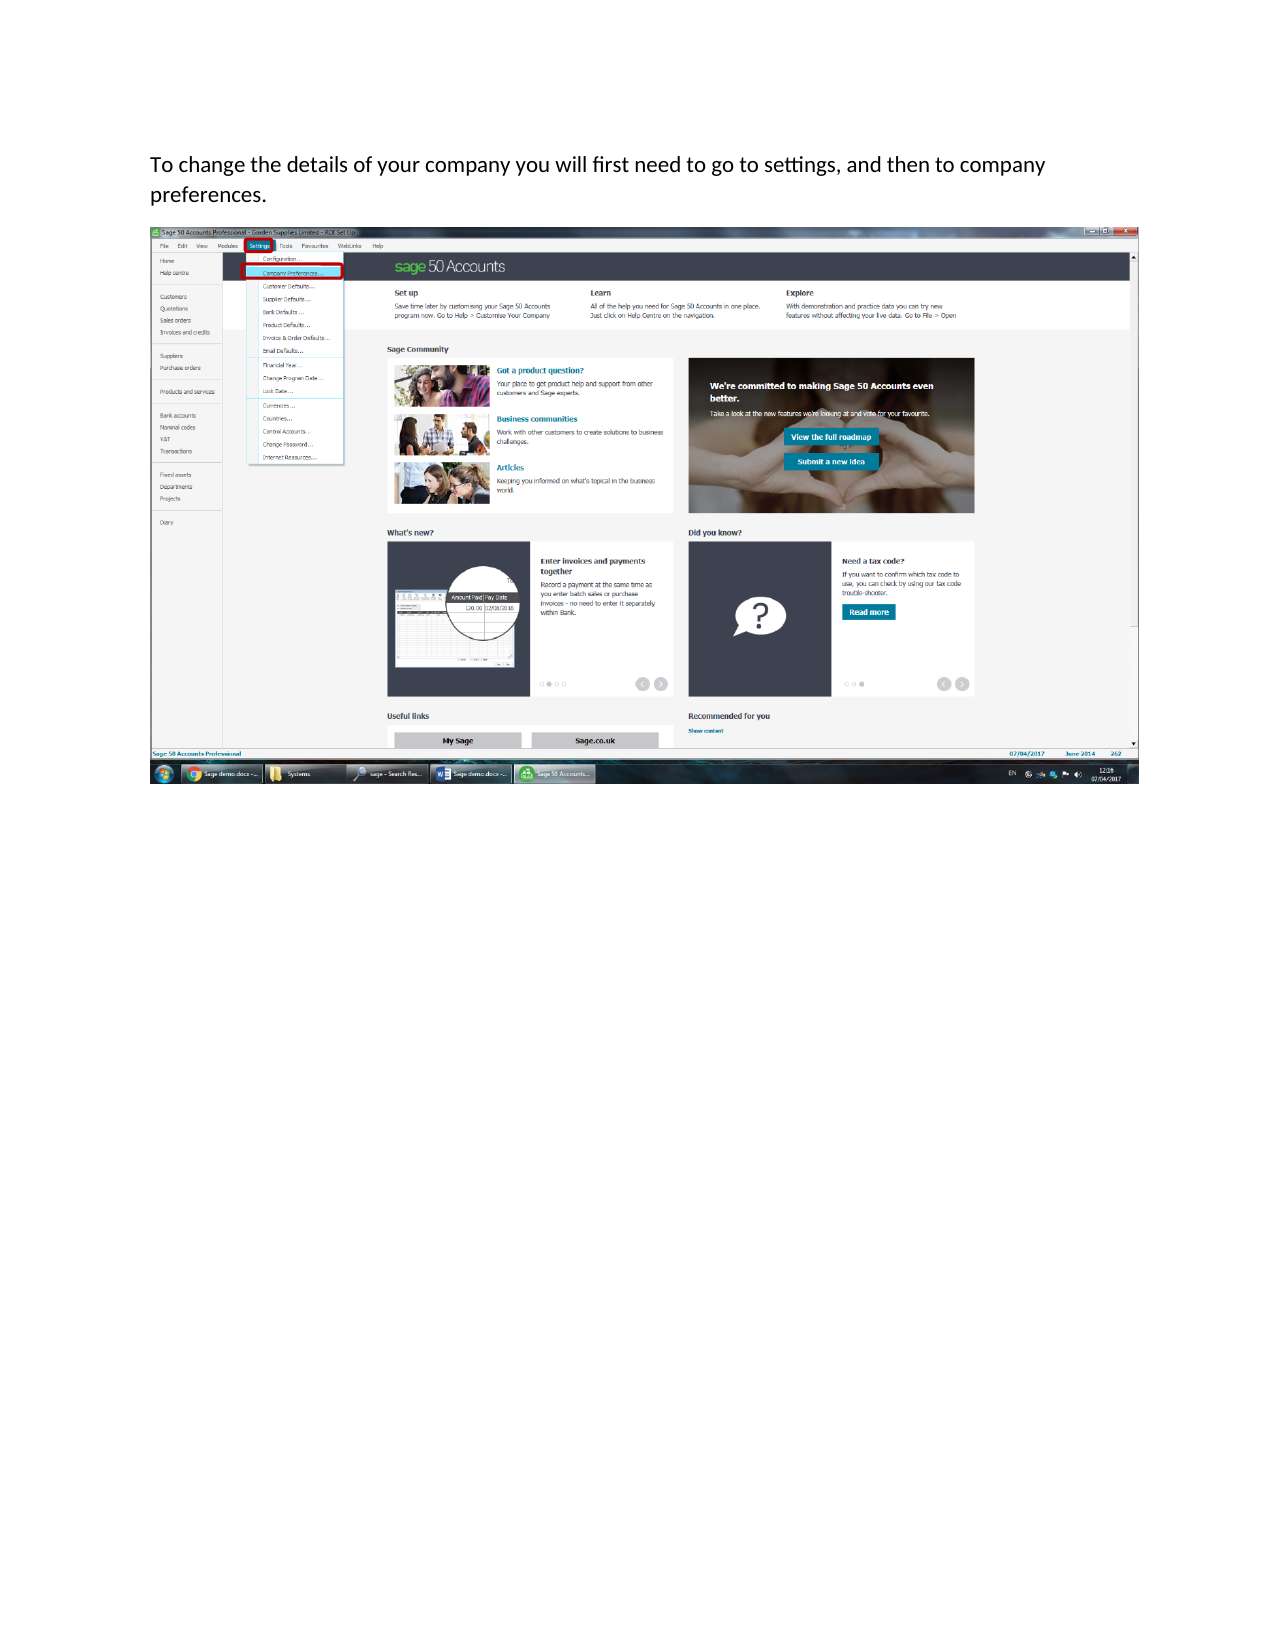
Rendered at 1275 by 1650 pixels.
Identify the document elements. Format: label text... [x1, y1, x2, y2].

text To change the details of your company you will first need to go to settings, and then to company preferences. [150, 150, 1125, 208]
picture [150, 227, 1139, 784]
